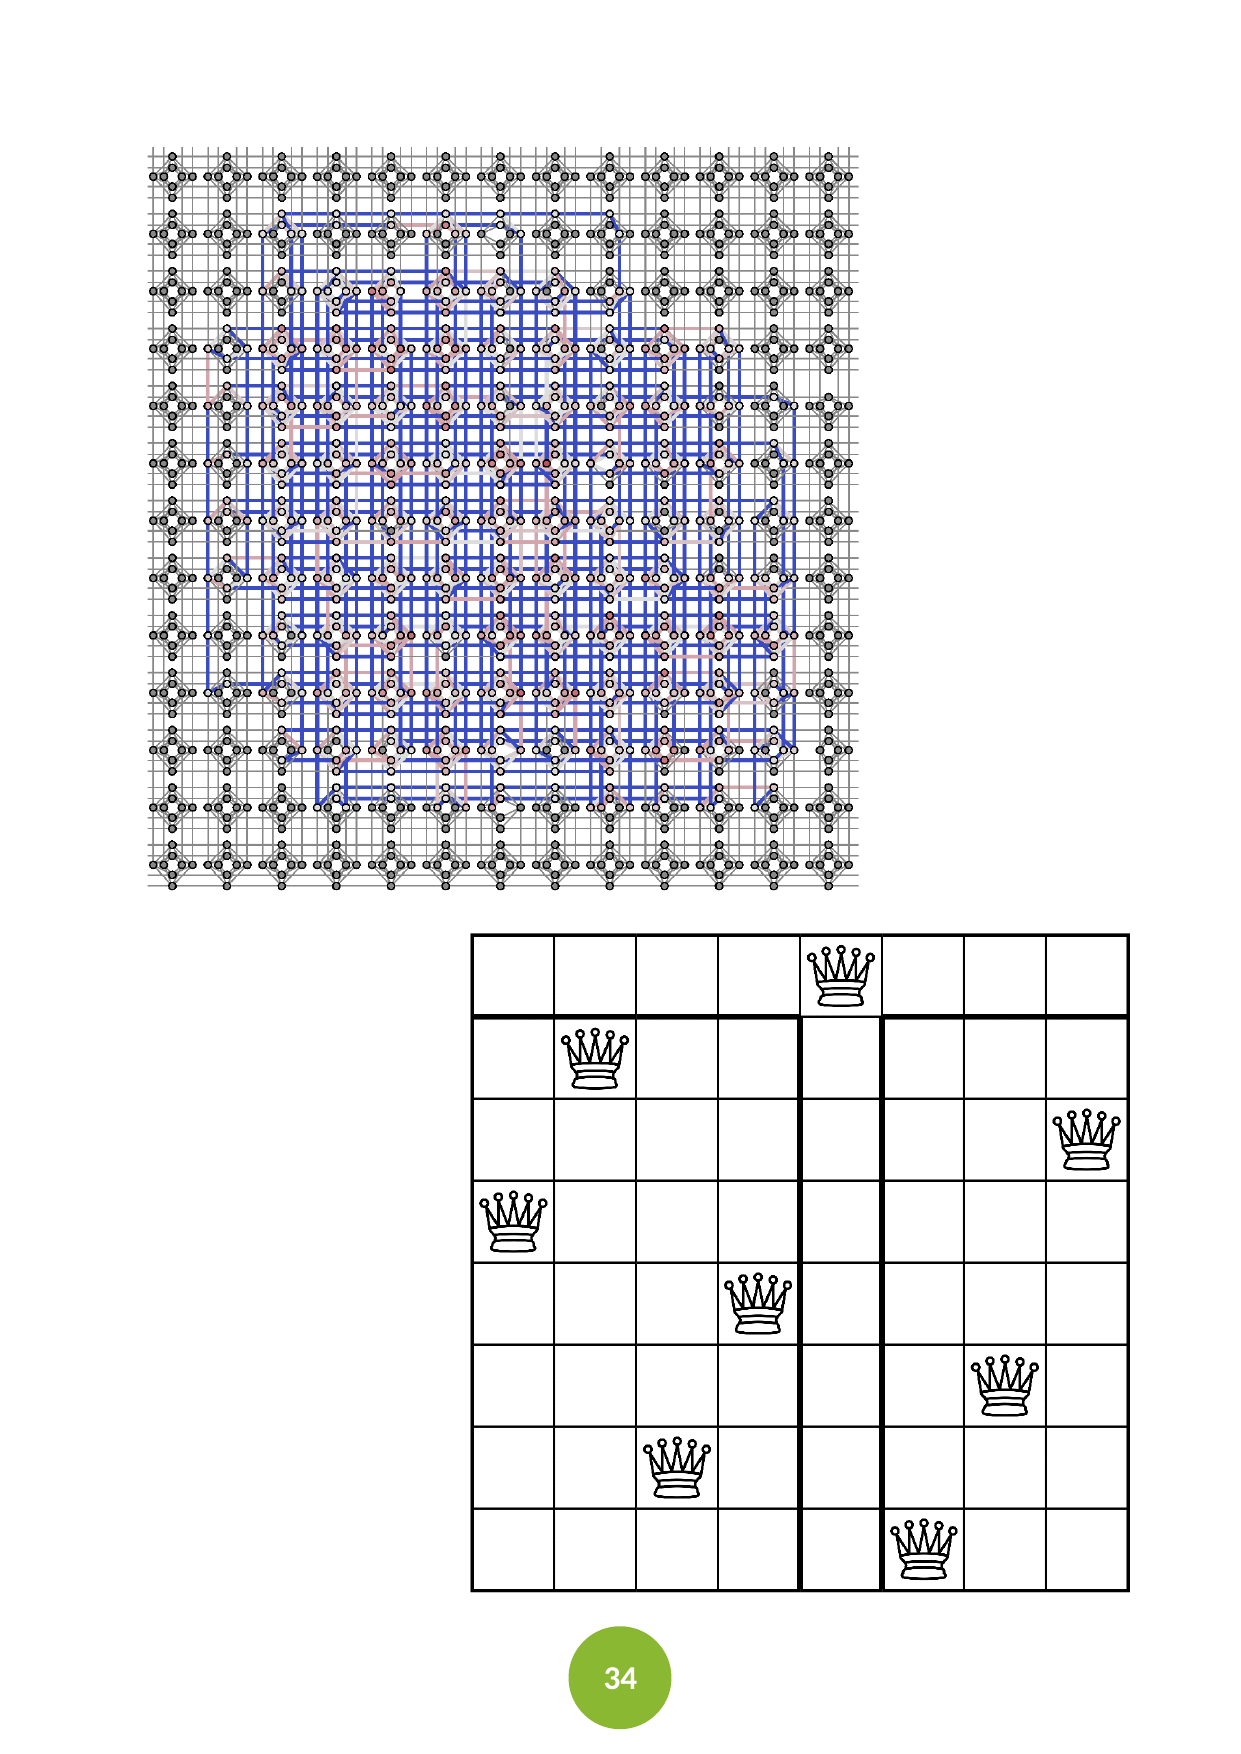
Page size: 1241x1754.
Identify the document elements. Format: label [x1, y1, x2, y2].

picture [468, 929, 1135, 1596]
picture [147, 147, 859, 902]
